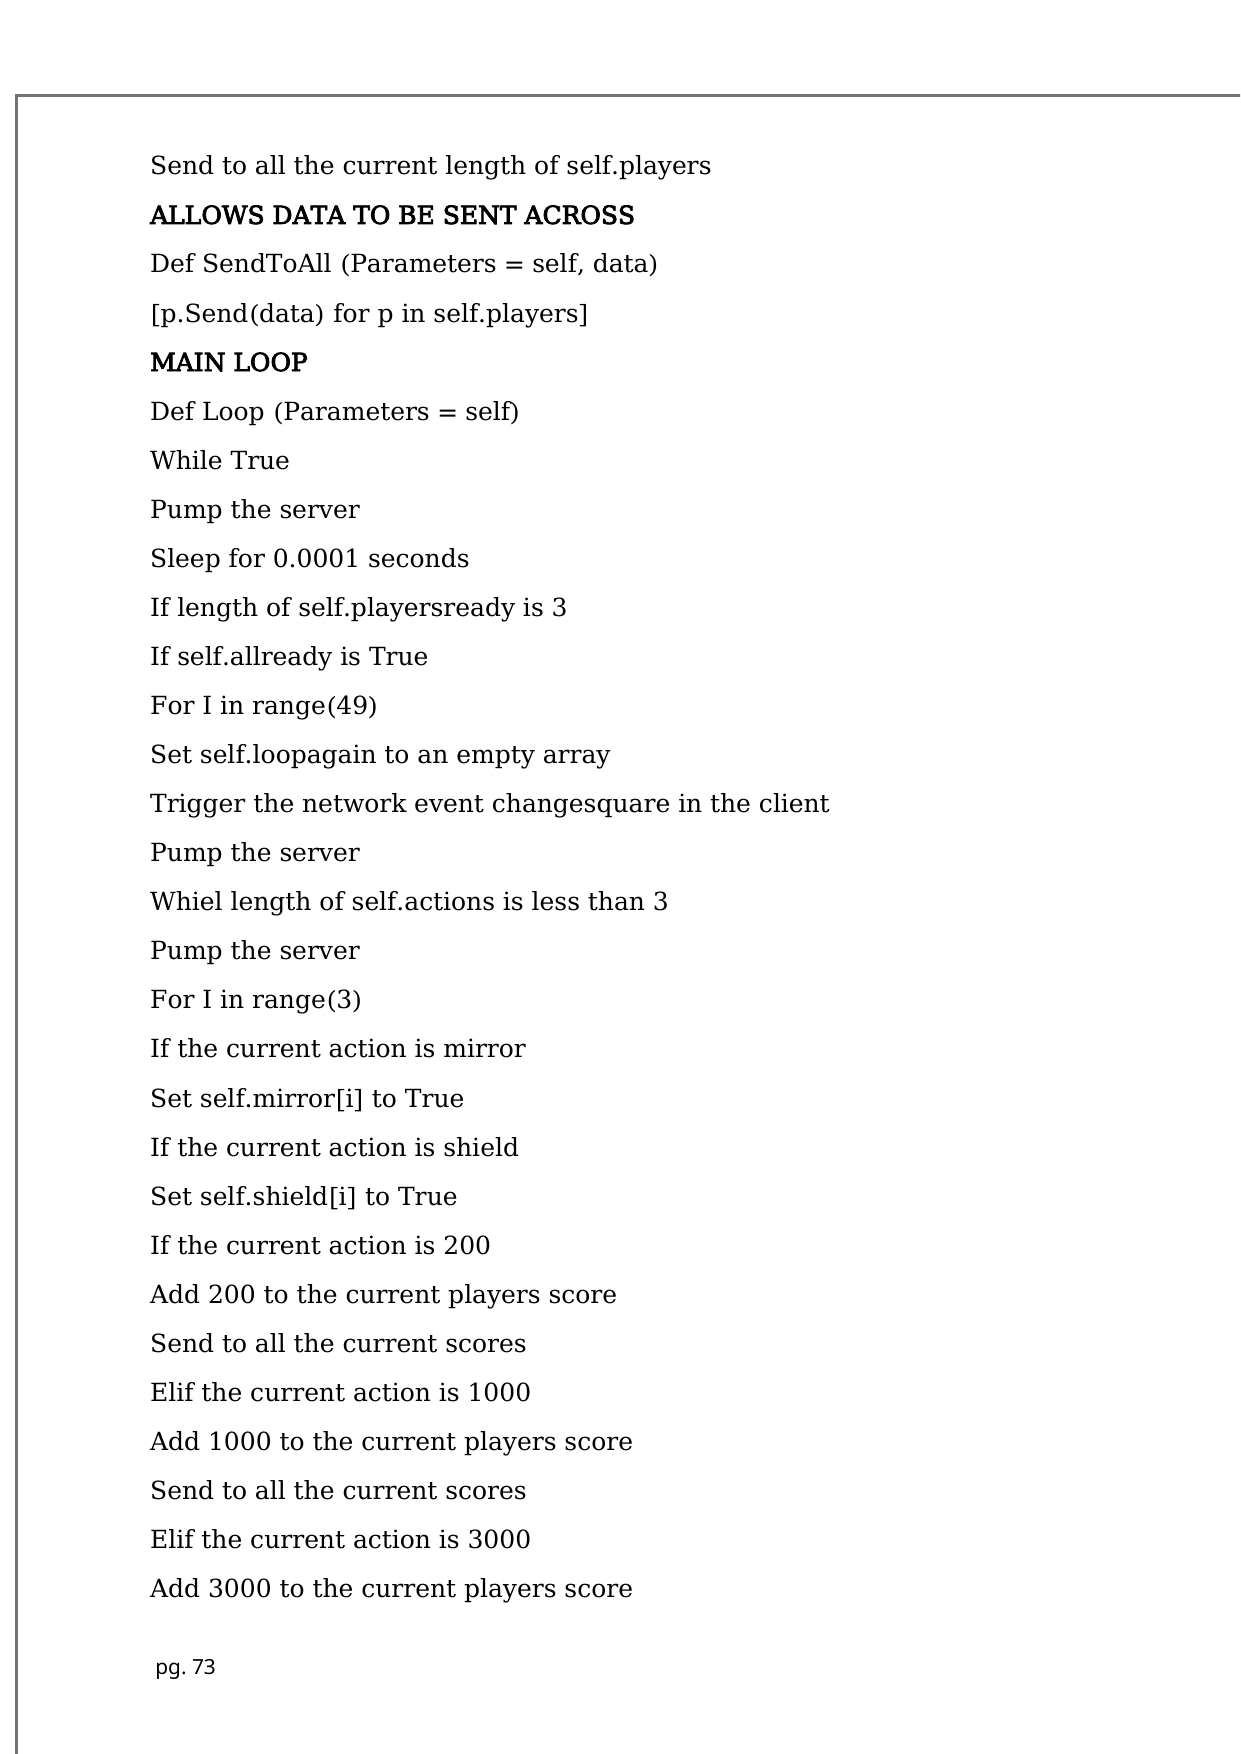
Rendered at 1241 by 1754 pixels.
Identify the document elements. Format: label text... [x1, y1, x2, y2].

text If the current action is 200 [150, 1229, 1090, 1259]
text Pump the server [150, 935, 1090, 965]
text Trigger the network event changesquare in the client [150, 788, 1090, 818]
text Pump the server [150, 493, 1090, 523]
text While True [150, 444, 1090, 474]
text If self.allready is True [150, 641, 1090, 671]
text Send to all the current scores [150, 1475, 1090, 1505]
text Elif the current action is 3000 [150, 1524, 1090, 1554]
text [p.Send(data) for p in self.players] [150, 297, 1090, 327]
text If length of self.playersready is 3 [150, 592, 1090, 622]
text Def Loop (Parameters = self) [150, 395, 1090, 425]
text MAIN LOOP [150, 346, 1090, 376]
text Sleep for 0.0001 seconds [150, 542, 1090, 572]
text Add 3000 to the current players score [150, 1573, 1090, 1603]
text If the current action is shield [150, 1131, 1090, 1161]
text Def SendToAll (Parameters = self, data) [150, 248, 1090, 278]
text Set self.loopagain to an empty array [150, 739, 1090, 769]
text Add 200 to the current players score [150, 1278, 1090, 1308]
text Pump the server [150, 837, 1090, 867]
text Add 1000 to the current players score [150, 1426, 1090, 1456]
text Set self.shield[i] to True [150, 1180, 1090, 1210]
text Whiel length of self.actions is less than 3 [150, 886, 1090, 916]
text ALLOWS DATA TO BE SENT ACROSS [150, 199, 1090, 229]
text Elif the current action is 1000 [150, 1377, 1090, 1407]
text If the current action is mirror [150, 1033, 1090, 1063]
text Send to all the current scores [150, 1327, 1090, 1357]
text Set self.mirror[i] to True [150, 1082, 1090, 1112]
text Send to all the current length of self.players [150, 150, 1090, 180]
text For I in range(49) [150, 690, 1090, 720]
text For I in range(3) [150, 984, 1090, 1014]
